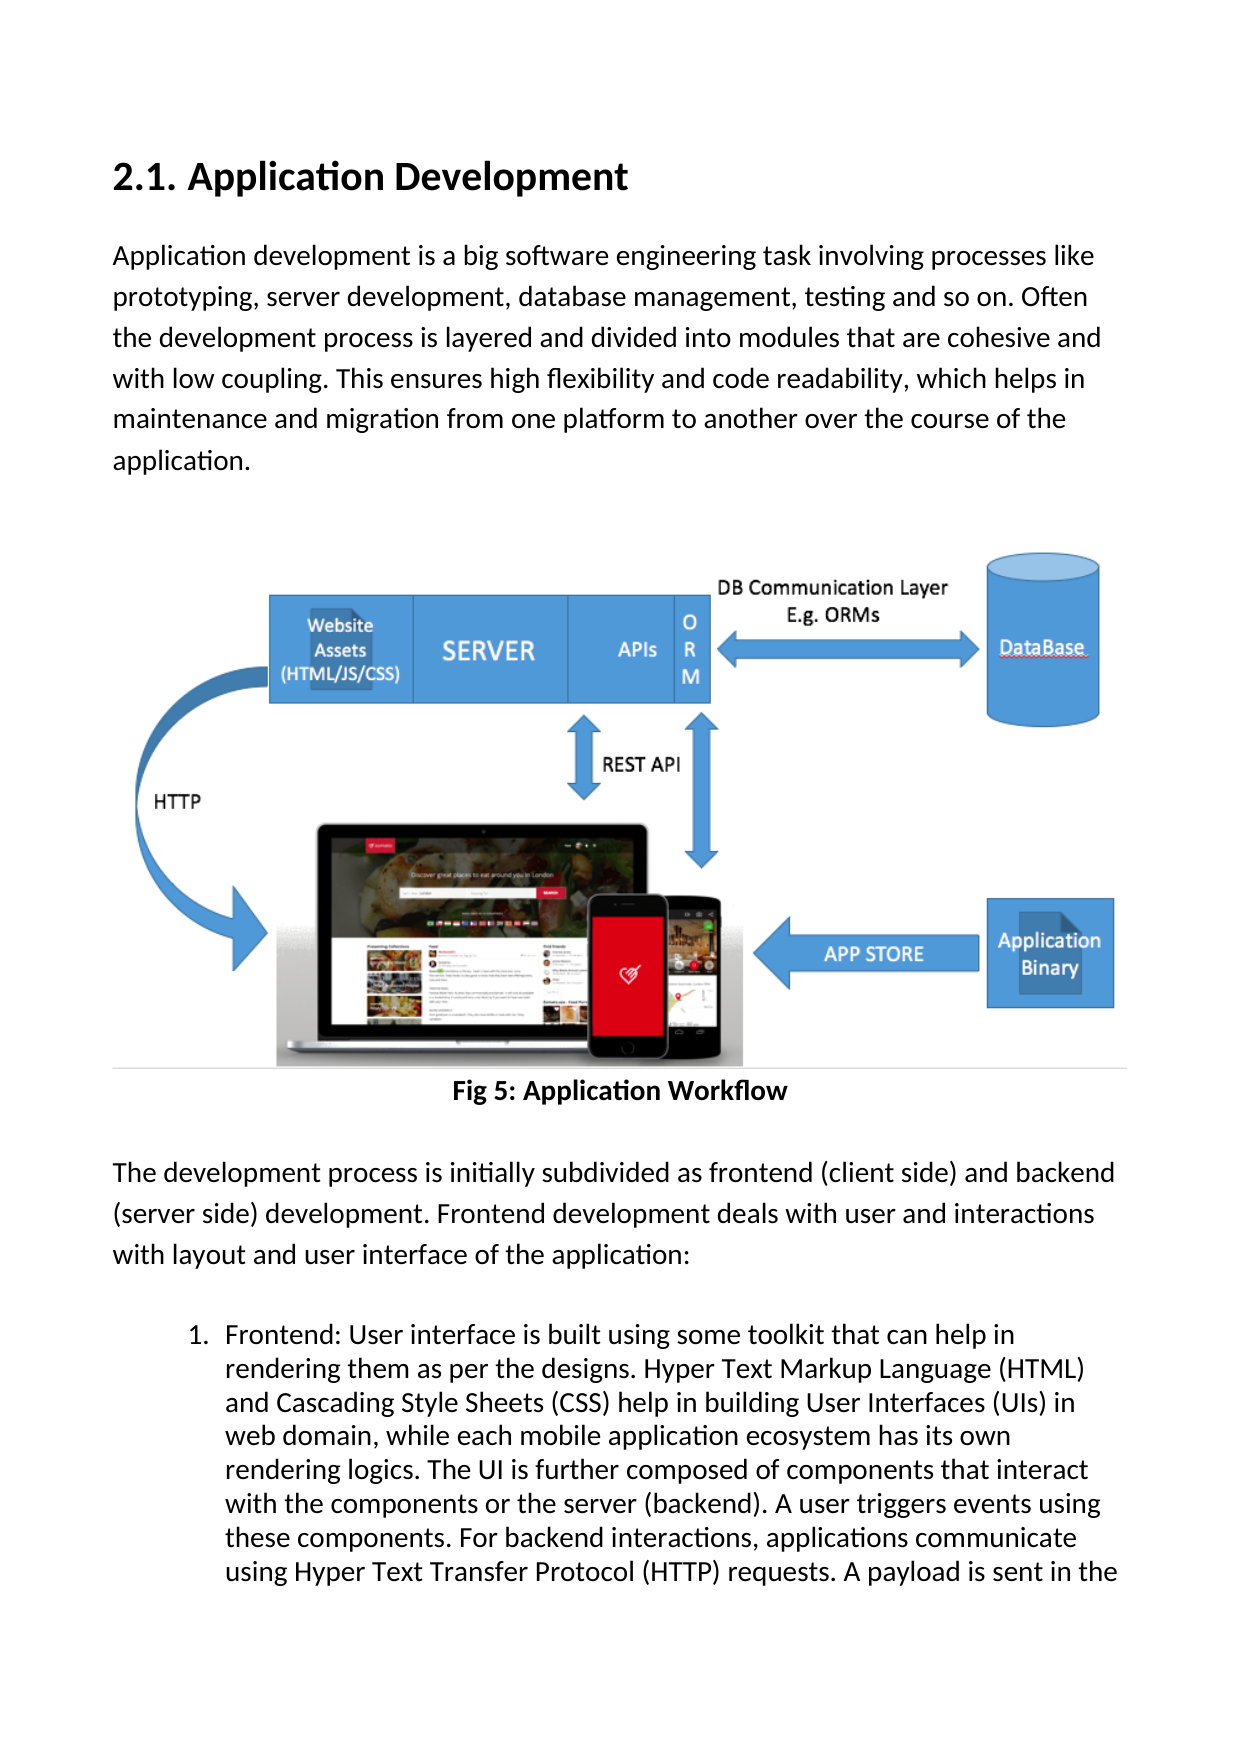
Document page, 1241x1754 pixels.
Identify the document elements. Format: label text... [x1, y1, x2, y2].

picture [112, 523, 1128, 1069]
text Application development is a big software engineering task involving processes like prototyping, server development, database management, testing and so on. Often the development process is layered and divided into modules that are cohesive and with low coupling. This ensures high flexibility and code readability, which helps in maintenance and migration from one platform to another over the course of the application. [112, 237, 1128, 477]
text 2.1. Application Development [112, 150, 1123, 201]
text The development process is initially subdivided as frontend (client side) and backend (server side) development. Frontend development deals with user and interactions with layout and user interface of the application: [112, 1154, 1128, 1272]
text Fig 5: Application Workflow [112, 1072, 1128, 1108]
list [187, 1318, 1128, 1588]
